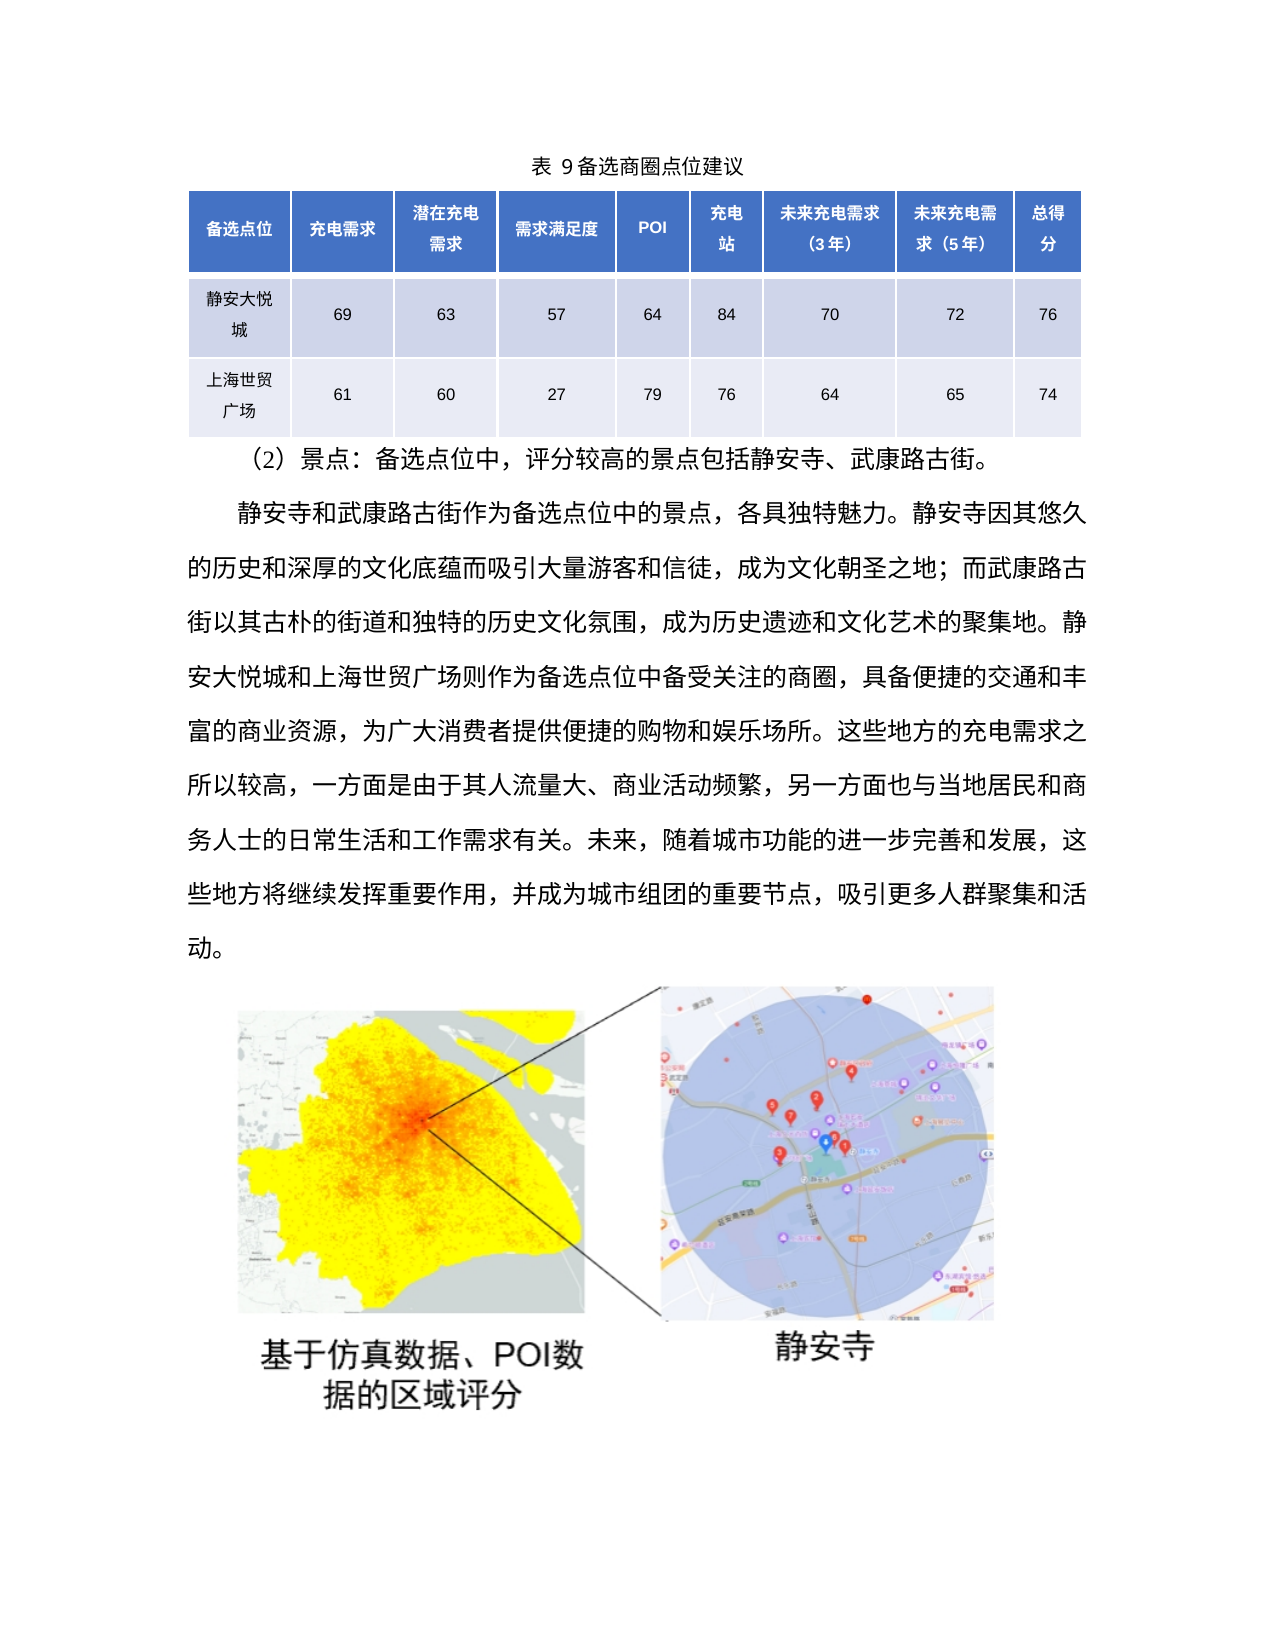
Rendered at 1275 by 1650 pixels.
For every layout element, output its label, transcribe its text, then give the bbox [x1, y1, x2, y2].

picture [224, 983, 1051, 1421]
table_header 未来充电需求（5年） [897, 191, 1013, 272]
table_header 备选点位 [189, 191, 290, 272]
table_cell 60 [395, 359, 496, 437]
table_cell 70 [764, 279, 895, 357]
table_cell 69 [292, 279, 393, 357]
table_header 未来充电需求（3年） [764, 191, 895, 272]
table_cell 65 [897, 359, 1013, 437]
table_cell 74 [1015, 359, 1081, 437]
table_cell 上海世贸广场 [189, 359, 290, 437]
table_cell 79 [617, 359, 689, 437]
table_cell 64 [617, 279, 689, 357]
table_header 充电站 [691, 191, 762, 272]
table_cell 27 [499, 359, 615, 437]
table_header 充电需求 [292, 191, 393, 272]
table_cell 61 [292, 359, 393, 437]
text （2）景点：备选点位中，评分较高的景点包括静安寺、武康路古街。 [187, 439, 1087, 476]
table_cell 76 [691, 359, 762, 437]
table_cell 静安大悦城 [189, 279, 290, 357]
table_header 总得分 [1015, 191, 1081, 272]
table_cell 72 [897, 279, 1013, 357]
table_header POI [617, 191, 689, 272]
table_cell 63 [395, 279, 496, 357]
table_header 需求满足度 [499, 191, 615, 272]
table_cell 64 [764, 359, 895, 437]
table_header 潜在充电需求 [395, 191, 496, 272]
table_cell 84 [691, 279, 762, 357]
text 表 9 备选商圈点位建议 [187, 150, 1087, 180]
table_cell 57 [499, 279, 615, 357]
table_cell 76 [1015, 279, 1081, 357]
text 静安寺和武康路古街作为备选点位中的景点，各具独特魅力。静安寺因其悠久的历史和深厚的文化底蕴而吸引大量游客和信徒，成为文化朝圣之地；而武康路古街以其古朴的街道和独特的历史文化氛围，成为历史遗迹和文化艺术的聚集地。静安大悦城和上海世贸广场则作为备选点位中备受关注的商圈，具备便捷的交通和丰富的商业资源，为广大消费者提供便捷的购物和娱乐场所。这些地方的充电需求之所以较高，一方面是由于其人流量大、商业活动频繁，另一方面也与当地居民和商务人士的日常生活和工作需求有关。未来，随着城市功能的进一步完善和发展，这些地方将继续发挥重要作用，并成为城市组团的重要节点，吸引更多人群聚集和活动。 [187, 494, 1087, 965]
